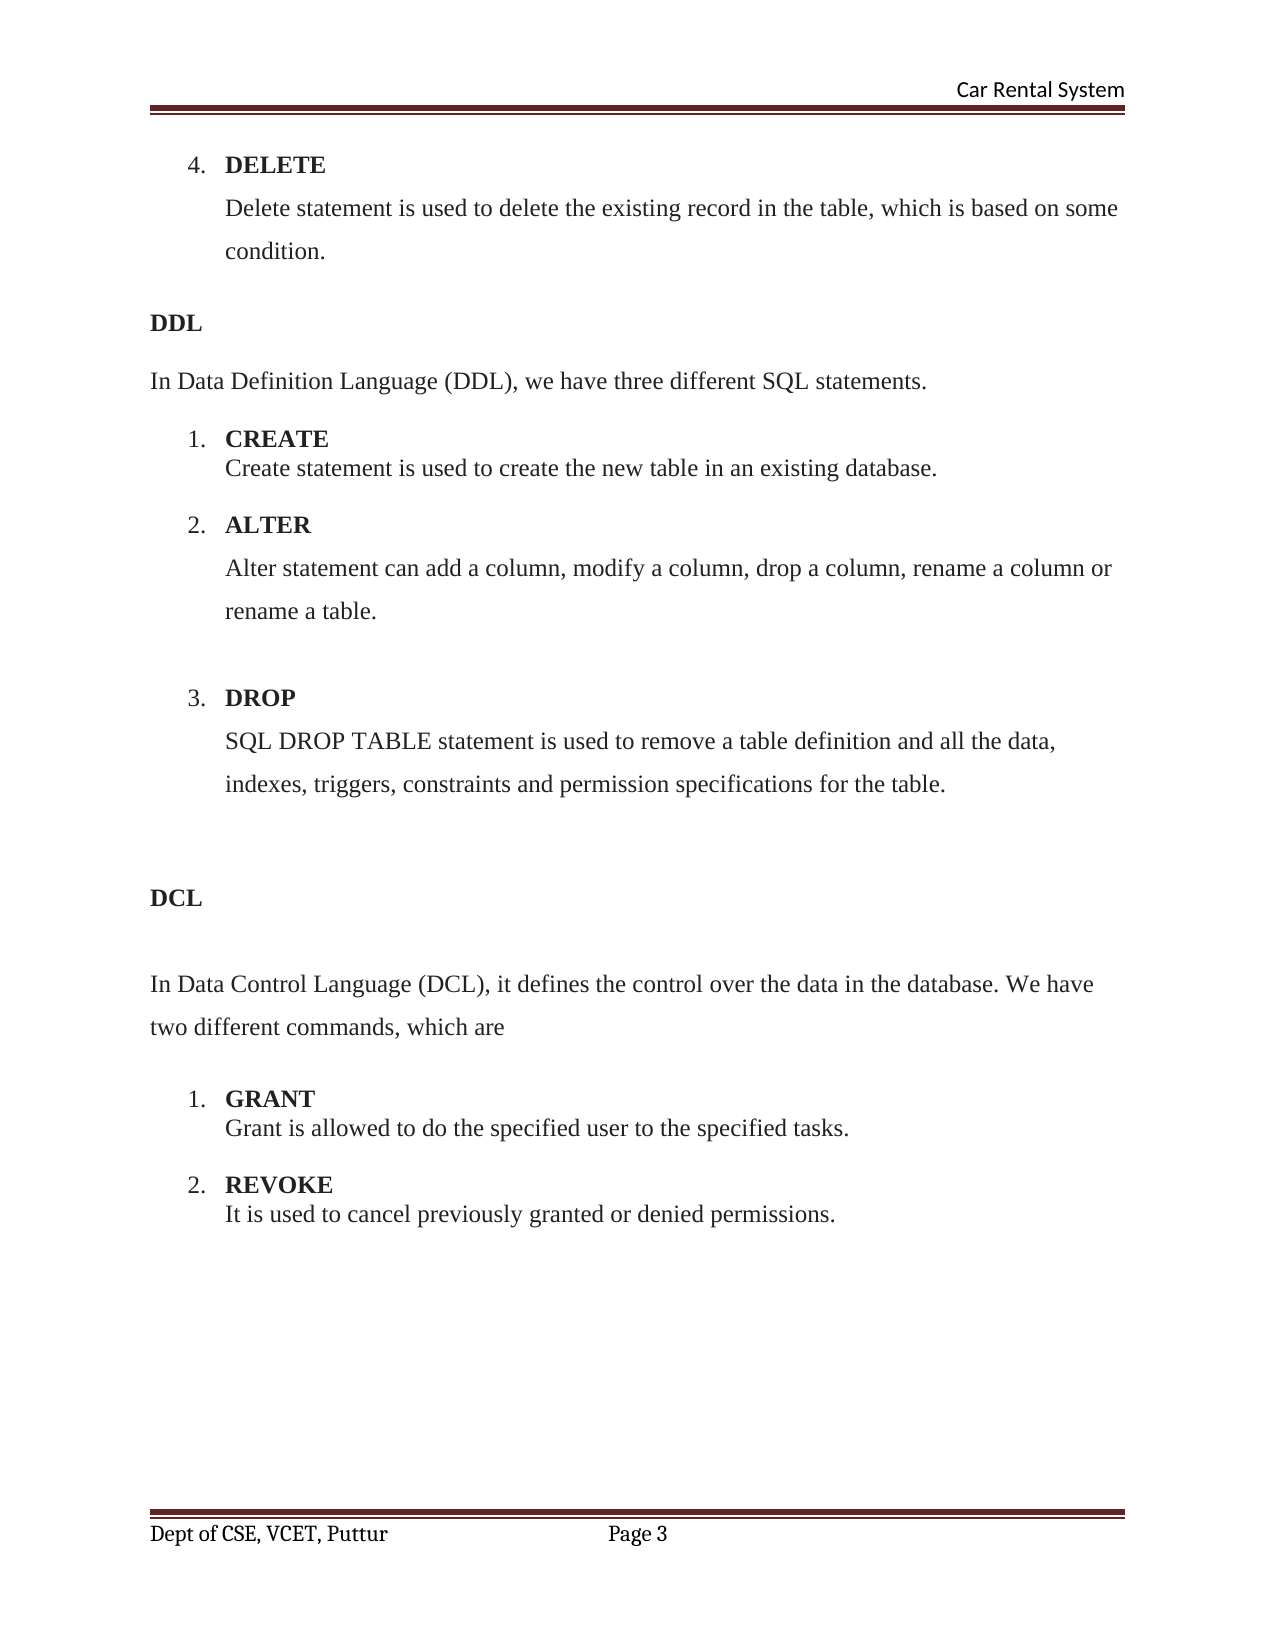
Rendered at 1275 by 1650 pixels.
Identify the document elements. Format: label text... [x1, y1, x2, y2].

list ALTER Alter statement can add a column, modify a column, drop a column, rename a column or rename a table. [187, 510, 1125, 625]
list REVOKE It is used to cancel previously granted or denied permissions. [187, 1170, 1125, 1256]
list CREATE Create statement is used to create the new table in an existing database. [187, 424, 1125, 481]
list DROP SQL DROP TABLE statement is used to remove a table definition and all the data, indexes, triggers, constraints and permission specifications for the table. [187, 683, 1125, 840]
list GRANT Grant is allowed to do the specified user to the specified tasks. [187, 1084, 1125, 1170]
text DCL In Data Control Language (DCL), it defines the control over the data in the database. We have two different commands, which are [150, 883, 1125, 1041]
list DELETE Delete statement is used to delete the existing record in the table, which is based on some condition. [187, 150, 1125, 265]
text DDL In Data Definition Language (DDL), we have three different SQL statements. [150, 308, 1125, 395]
